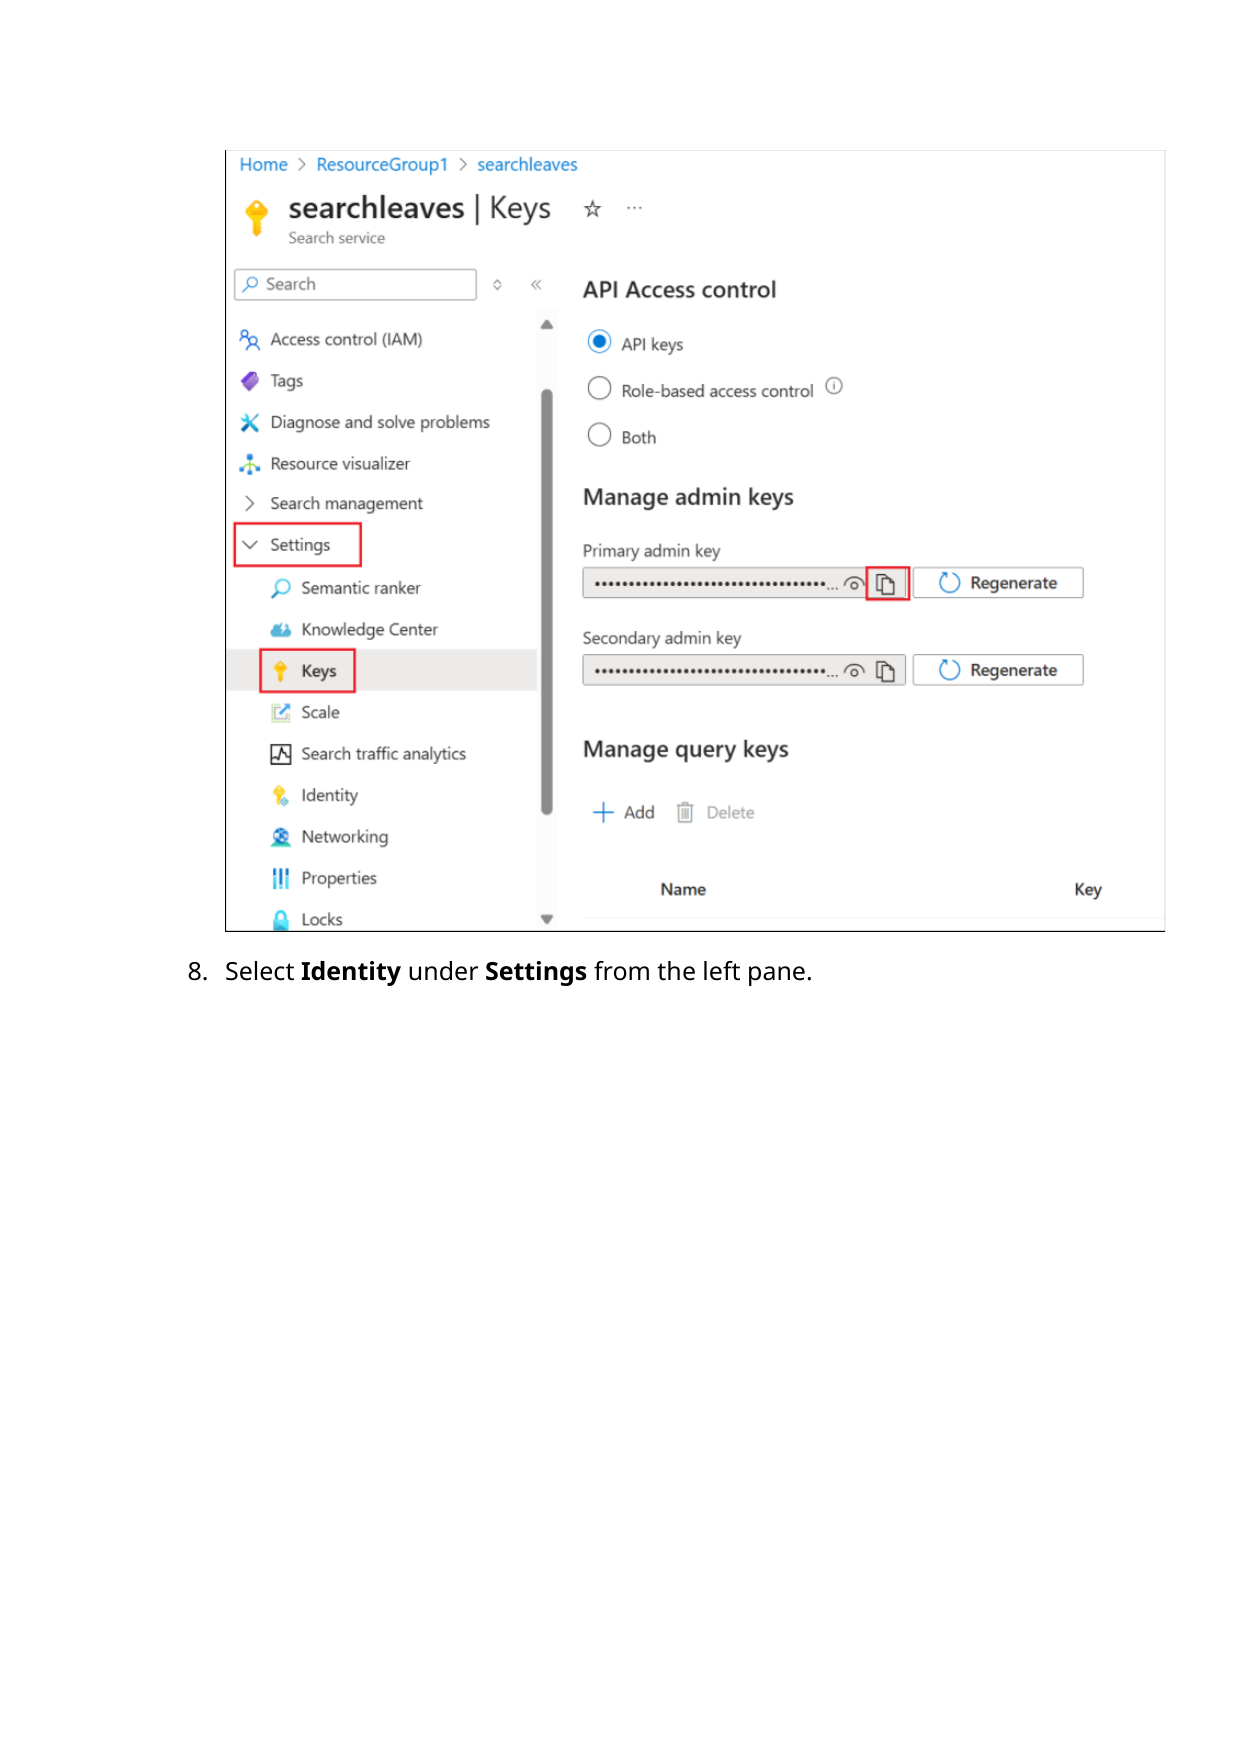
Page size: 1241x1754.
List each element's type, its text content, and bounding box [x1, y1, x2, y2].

picture [225, 150, 1166, 932]
list Select Identity under Settings from the left pane. [187, 953, 1090, 987]
